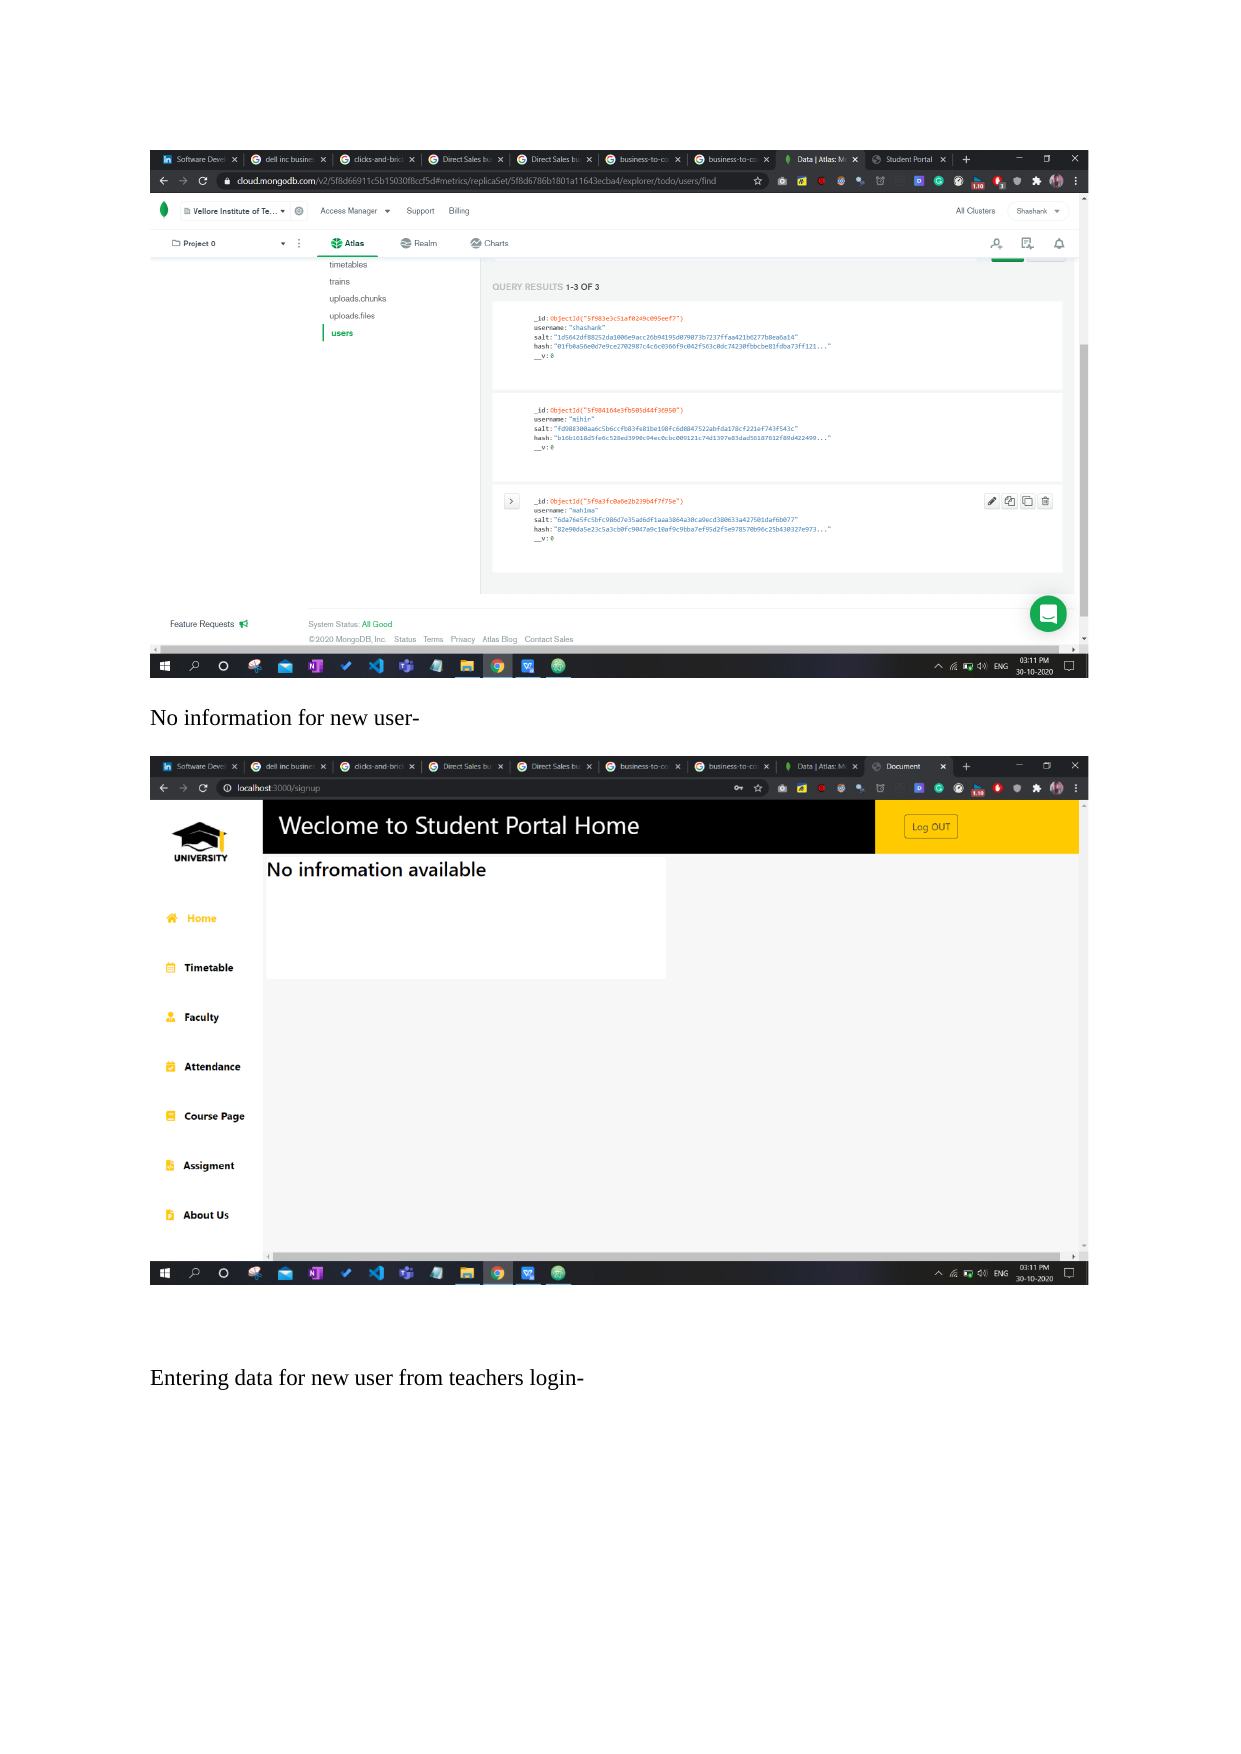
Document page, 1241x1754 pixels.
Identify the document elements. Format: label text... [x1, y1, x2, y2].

picture [150, 150, 1089, 678]
picture [150, 756, 1089, 1285]
list No information for new user- [150, 704, 1090, 731]
list Entering data for new user from teachers login- [150, 1364, 1090, 1390]
